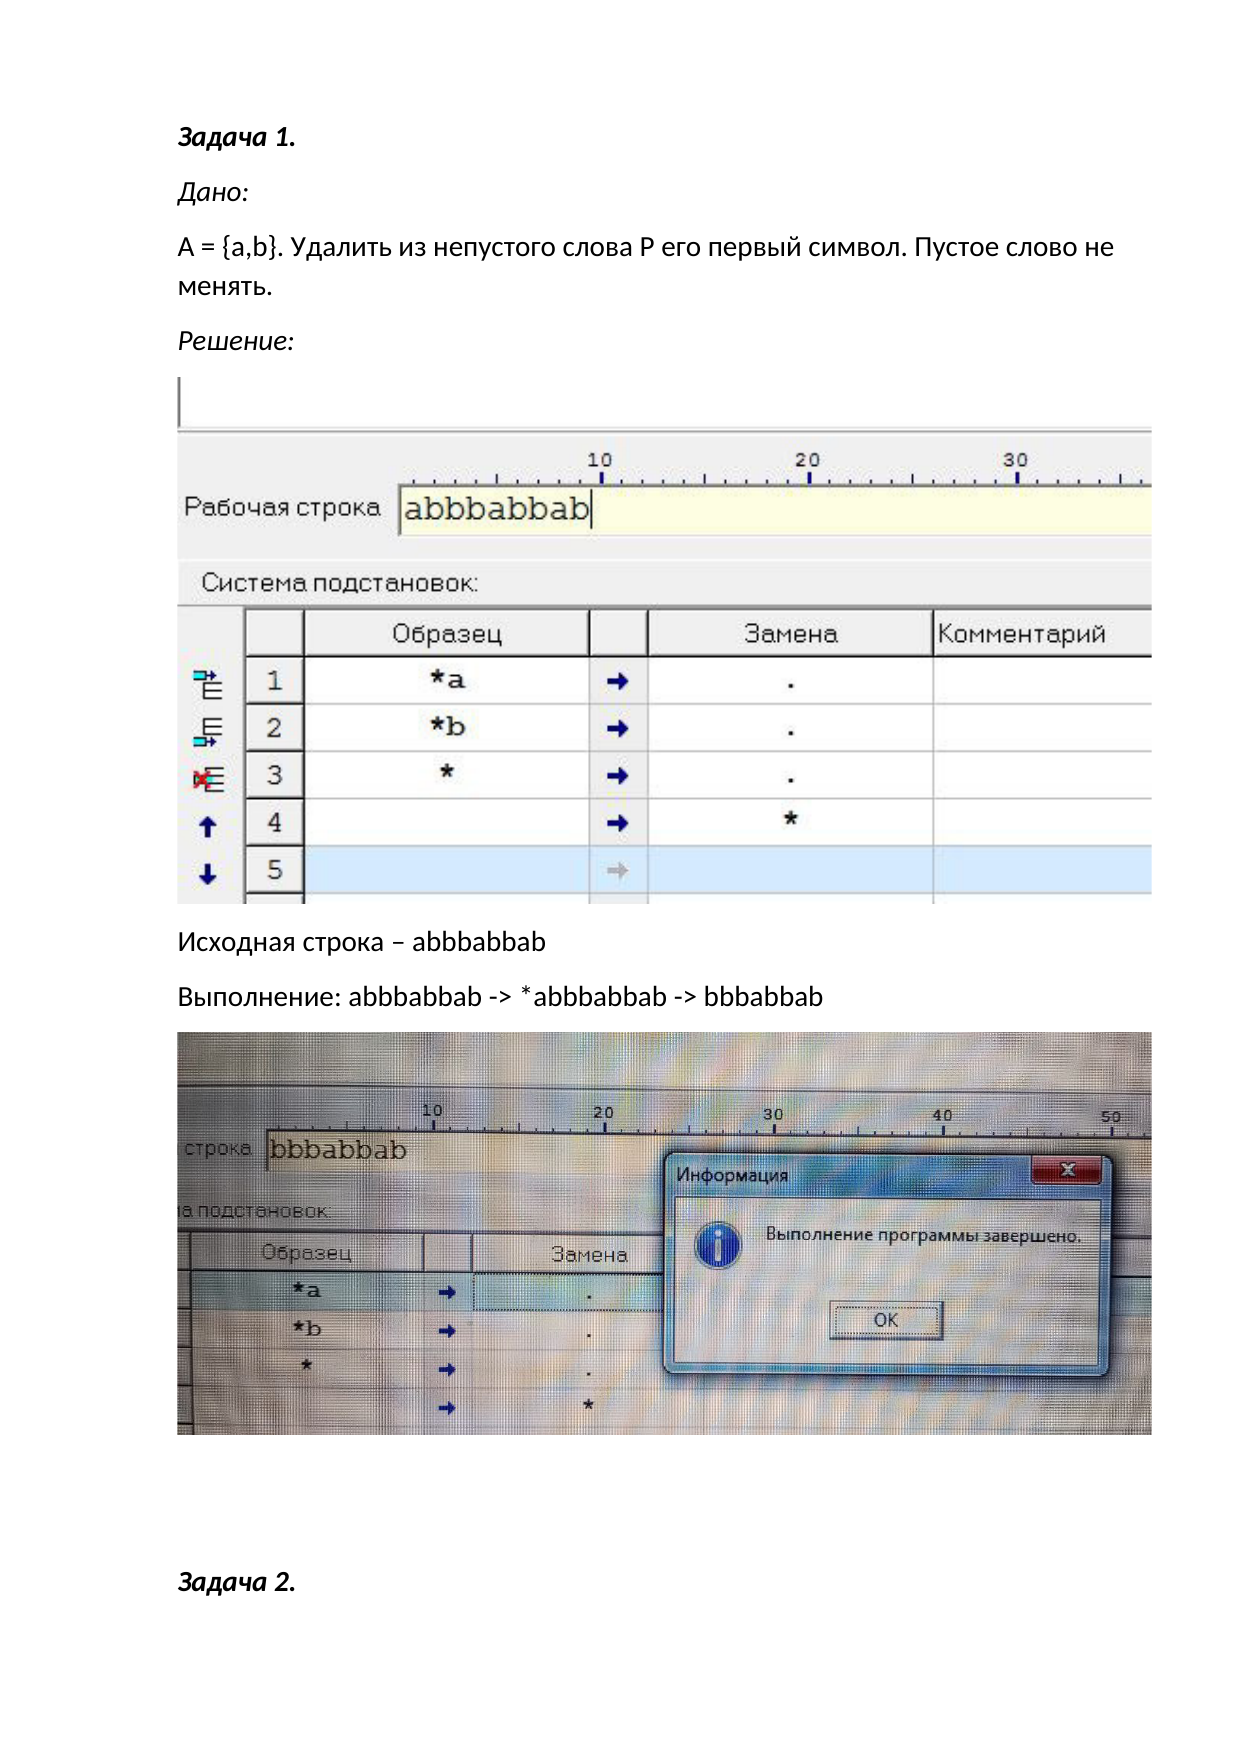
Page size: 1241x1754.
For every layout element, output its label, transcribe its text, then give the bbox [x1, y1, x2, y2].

text Дано: [177, 173, 1152, 209]
picture [177, 1032, 1152, 1435]
text Выполнение: abbbabbab -> *abbbabbab -> bbbabbab [177, 978, 1152, 1013]
text A = {a,b}. Удалить из непустого слова P его первый символ. Пустое слово не менять. [177, 228, 1152, 302]
text Задача 2. [177, 1563, 1152, 1599]
picture [177, 377, 1152, 904]
text Исходная строка – abbbabbab [177, 923, 1152, 958]
text Решение: [177, 322, 1152, 357]
text Задача 1. [177, 118, 1152, 154]
